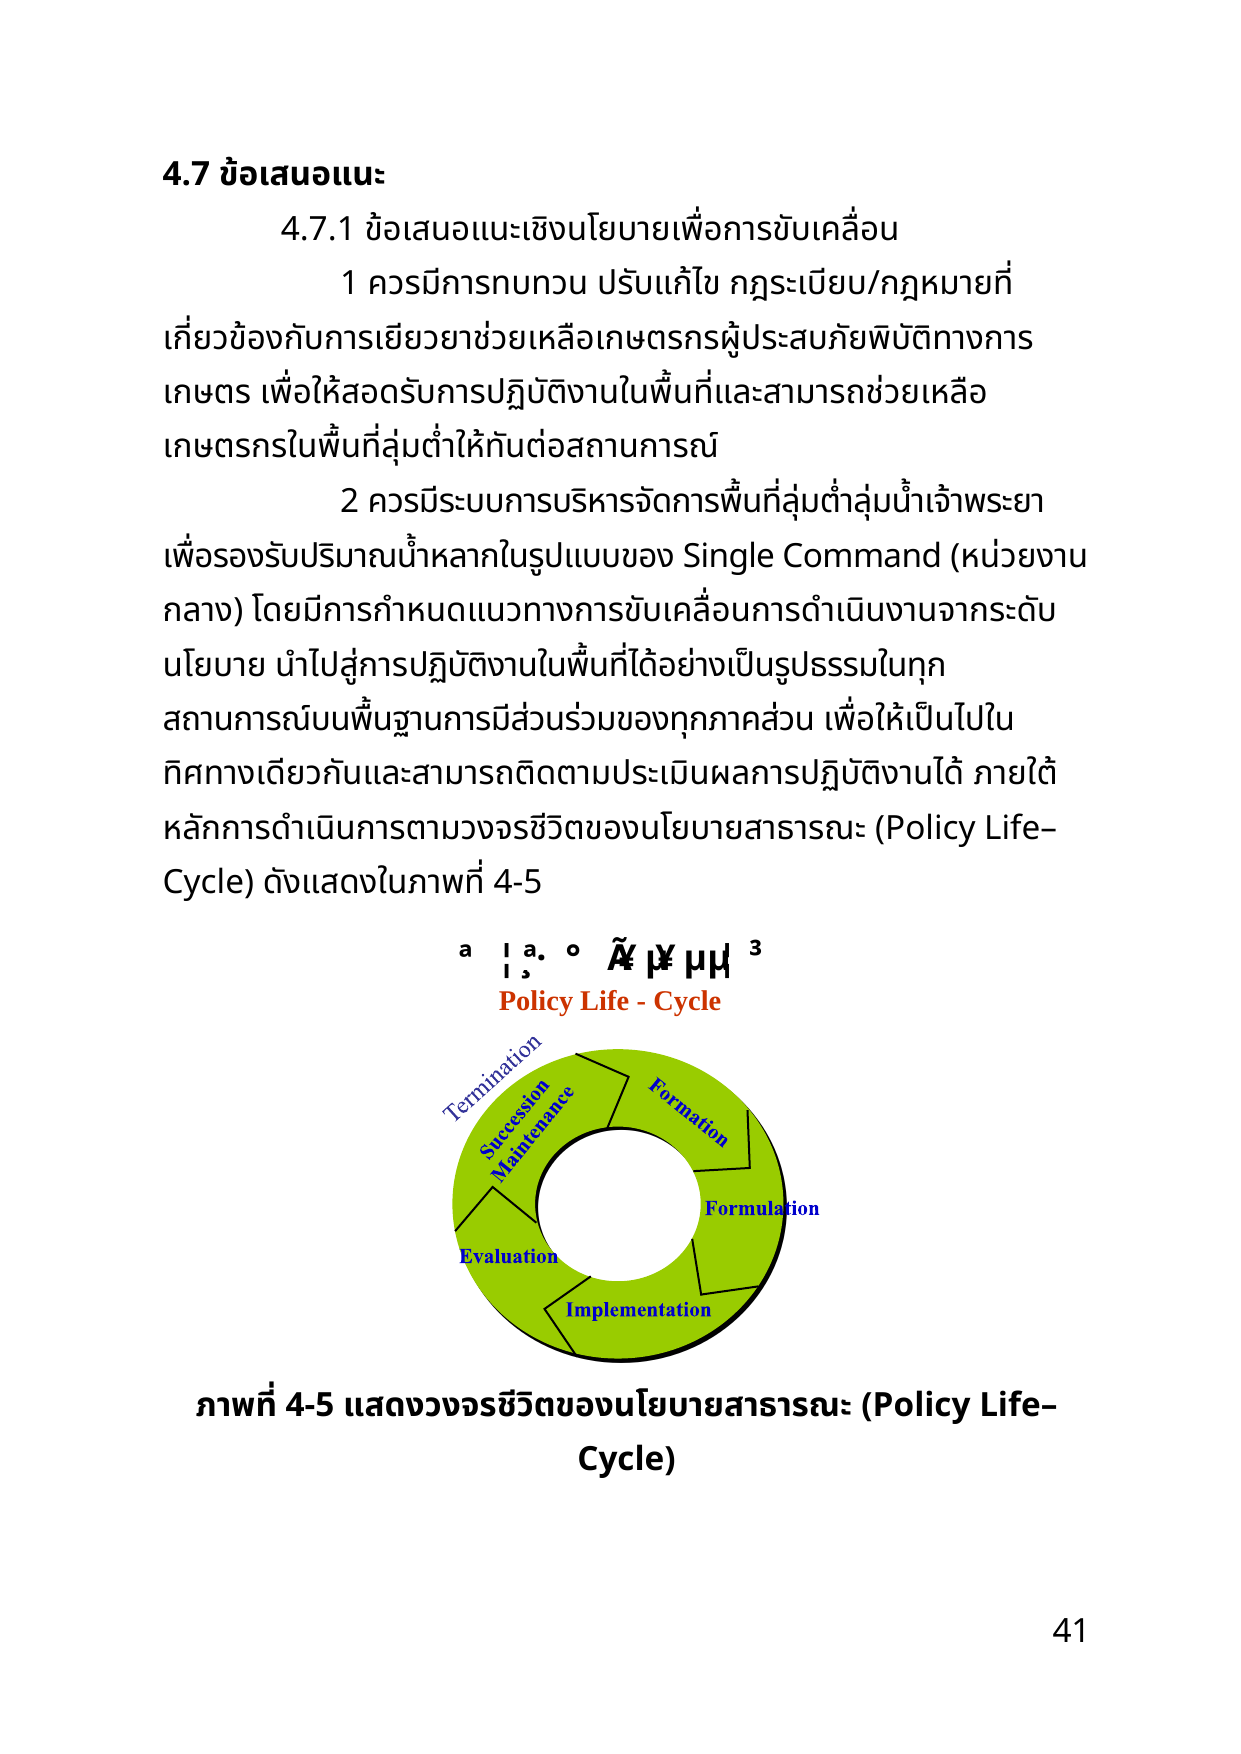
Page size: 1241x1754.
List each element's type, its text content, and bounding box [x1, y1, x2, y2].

text 4.7 ข้อเสนอแนะ [162, 150, 1090, 201]
text 4.7.1 ข้อเสนอแนะเชิงนโยบายเพื่อการขับเคลื่อน [162, 204, 1090, 255]
text 2 ควรมีระบบการบริหารจัดการพื้นที่ลุ่มต่ำลุ่มน้ำเจ้าพระยาเพื่อรองรับปริมาณน้ำหลากในรูปแบบของ Single Command (หน่วยงานกลาง) โดยมีการกำหนดแนวทางการขับเคลื่อนการดำเนินงานจากระดับนโยบาย นำไปสู่การปฏิบัติงานในพื้นที่ได้อย่างเป็นรูปธรรมในทุกสถานการณ์บนพื้นฐานการมีส่วนร่วมของทุกภาคส่วน เพื่อให้เป็นไปในทิศทางเดียวกันและสามารถติดตามประเมินผลการปฏิบัติงานได้ ภายใต้หลักการดำเนินการตามวงจรชีวิตของนโยบายสาธารณะ (Policy Life–Cycle) ดังแสดงในภาพที่ 4-5 [162, 477, 1090, 909]
text 1 ควรมีการทบทวน ปรับแก้ไข กฎระเบียบ/กฎหมายที่เกี่ยวข้องกับการเยียวยาช่วยเหลือเกษตรกรผู้ประสบภัยพิบัติทางการเกษตร เพื่อให้สอดรับการปฏิบัติงานในพื้นที่และสามารถช่วยเหลือเกษตรกรในพื้นที่ลุ่มต่ำให้ทันต่อสถานการณ์ [162, 259, 1090, 473]
text ภาพที่ 4-5 แสดงวงจรชีวิตของนโยบายสาธารณะ (Policy Life–Cycle) [162, 1381, 1090, 1481]
